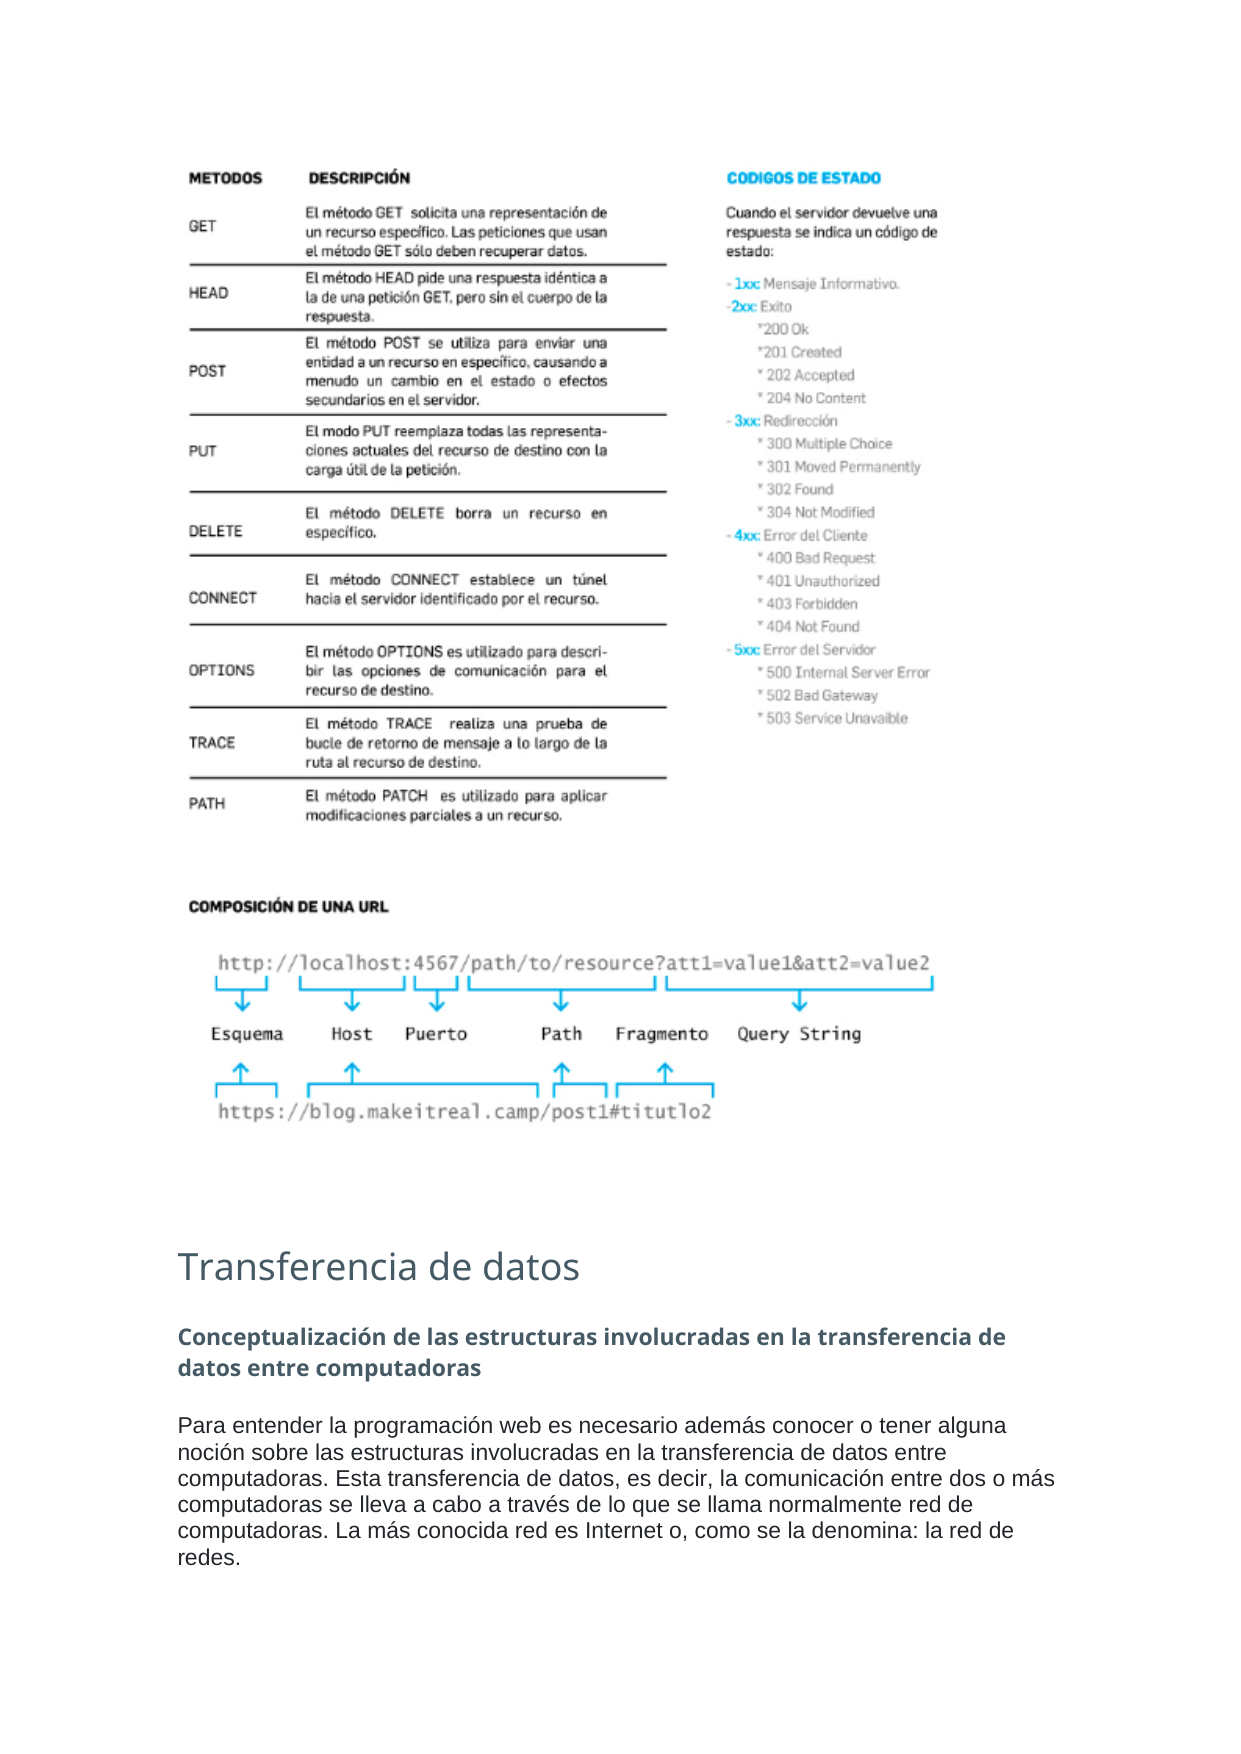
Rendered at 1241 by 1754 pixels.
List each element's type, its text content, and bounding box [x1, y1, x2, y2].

text Conceptualización de las estructuras involucradas en la transferencia de datos entre computadoras [177, 1320, 1063, 1383]
subtitle Transferencia de datos [177, 1240, 1063, 1291]
text Para entender la programación web es necesario además conocer o tener alguna noción sobre las estructuras involucradas en la transferencia de datos entre computadoras. Esta transferencia de datos, es decir, la comunicación entre dos o más computadoras se lleva a cabo a través de lo que se llama normalmente red de computadoras. La más conocida red es Internet o, como se la denomina: la red de redes. [177, 1412, 1063, 1570]
picture [177, 147, 1017, 1156]
